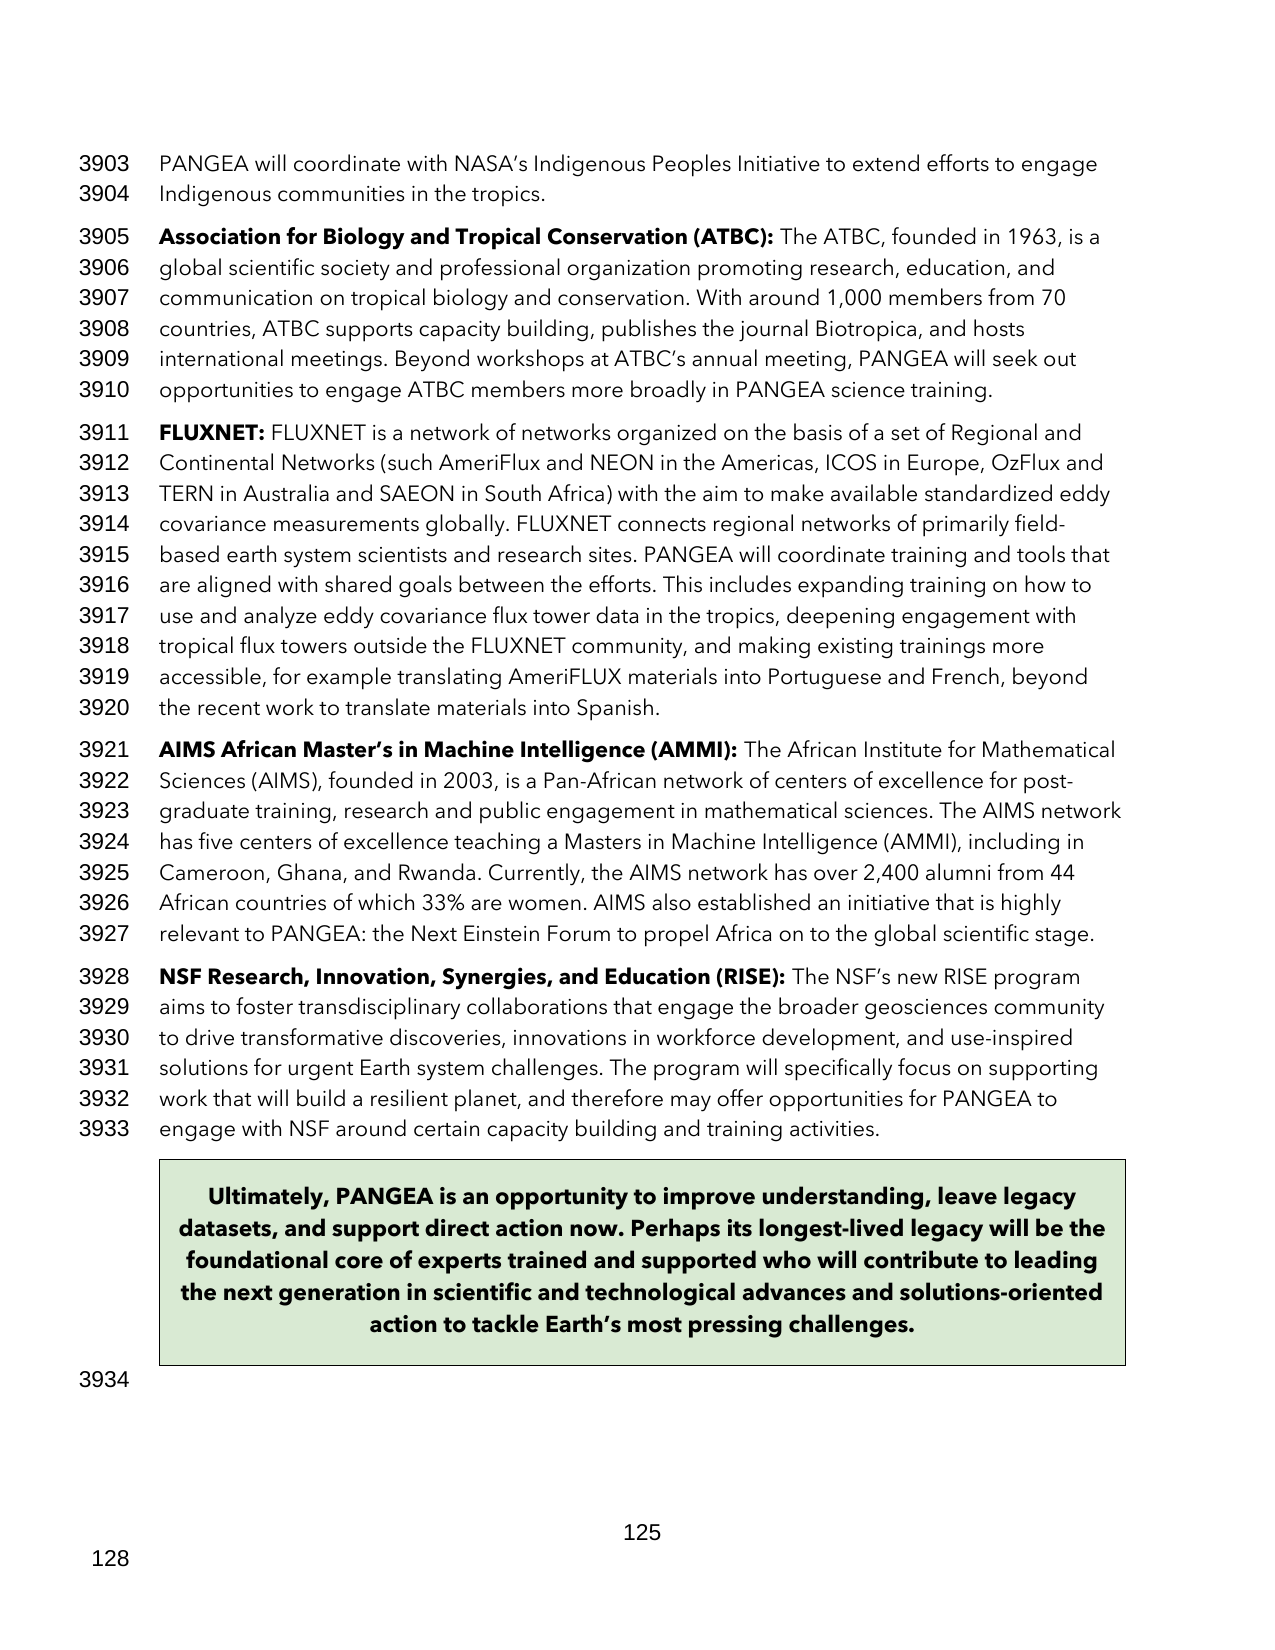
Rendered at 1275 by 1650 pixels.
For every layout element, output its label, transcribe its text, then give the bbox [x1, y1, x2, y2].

text NSF Research, Innovation, Synergies, and Education (RISE): The NSF’s new RISE program aims to foster transdisciplinary collaborations that engage the broader geosciences community to drive transformative discoveries, innovations in workforce development, and use-inspired solutions for urgent Earth system challenges. The program will specifically focus on supporting work that will build a resilient planet, and therefore may offer opportunities for PANGEA to engage with NSF around certain capacity building and training activities. [159, 963, 1125, 1142]
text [159, 150, 1125, 207]
text AIMS African Master’s in Machine Intelligence (AMMI): The African Institute for Mathematical Sciences (AIMS), founded in 2003, is a Pan-African network of centers of excellence for post-graduate training, research and public engagement in mathematical sciences. The AIMS network has five centers of excellence teaching a Masters in Machine Intelligence (AMMI), including in Cameroon, Ghana, and Rwanda. Currently, the AIMS network has over 2,400 alumni from 44 African countries of which 33% are women. AIMS also established an initiative that is highly relevant to PANGEA: the Next Einstein Forum to propel Africa on to the global scientific stage. [159, 737, 1125, 947]
table_header Ultimately, PANGEA is an opportunity to improve understanding, leave legacy datasets, and support direct action now. Perhaps its longest-lived legacy will be the foundational core of experts trained and supported who will contribute to leading the next generation in scientific and technological advances and solutions-oriented action to tackle Earth’s most pressing challenges. [160, 1160, 1125, 1365]
text FLUXNET: FLUXNET is a network of networks organized on the basis of a set of Regional and Continental Networks (such AmeriFlux and NEON in the Americas, ICOS in Europe, OzFlux and TERN in Australia and SAEON in South Africa) with the aim to make available standardized eddy covariance measurements globally. FLUXNET connects regional networks of primarily field-based earth system scientists and research sites. PANGEA will coordinate training and tools that are aligned with shared goals between the efforts. This includes expanding training on how to use and analyze eddy covariance flux tower data in the tropics, deepening engagement with tropical flux towers outside the FLUXNET community, and making existing trainings more accessible, for example translating AmeriFLUX materials into Portuguese and French, beyond the recent work to translate materials into Spanish. [159, 419, 1125, 720]
text Association for Biology and Tropical Conservation (ATBC): The ATBC, founded in 1963, is a global scientific society and professional organization promoting research, education, and communication on tropical biology and conservation. With around 1,000 members from 70 countries, ATBC supports capacity building, publishes the journal Biotropica, and hosts international meetings. Beyond workshops at ATBC’s annual meeting, PANGEA will seek out opportunities to engage ATBC members more broadly in PANGEA science training. [159, 223, 1125, 403]
